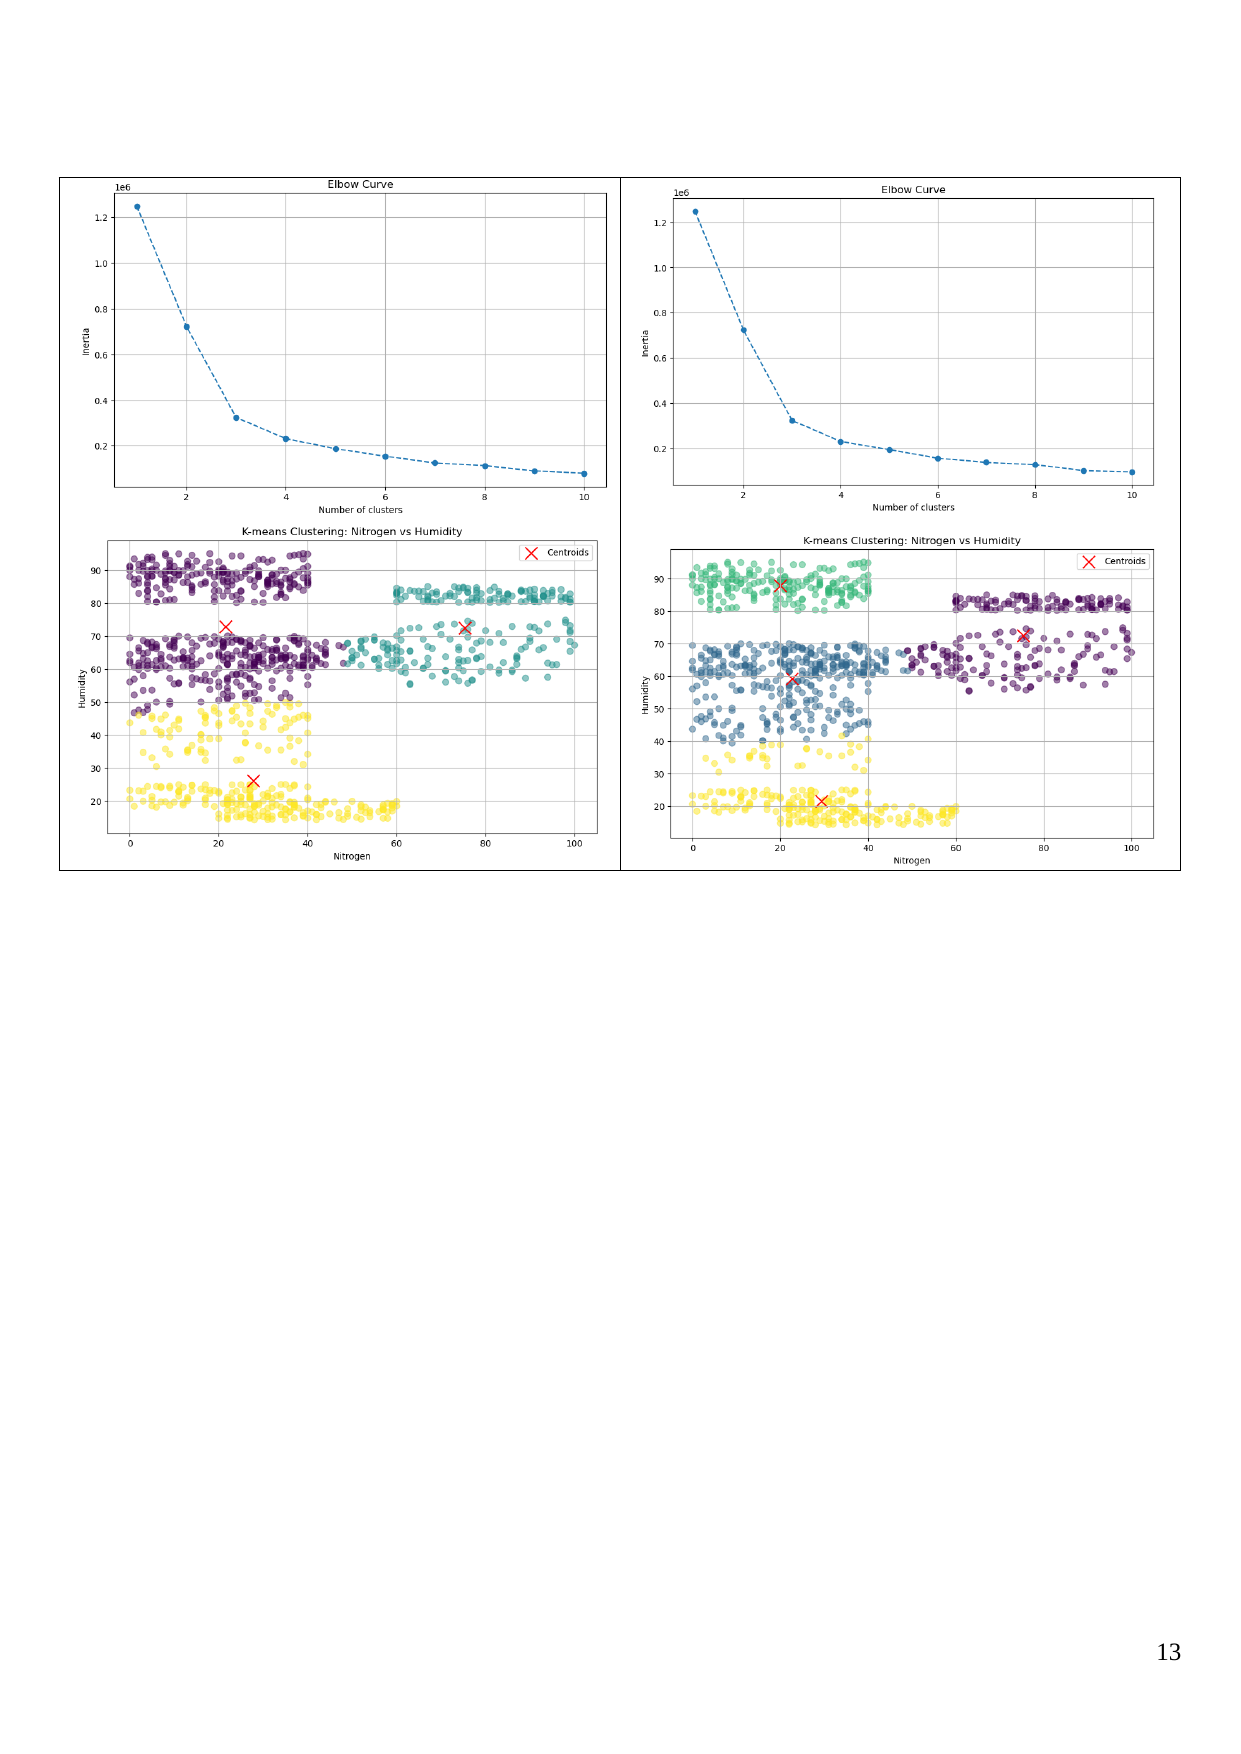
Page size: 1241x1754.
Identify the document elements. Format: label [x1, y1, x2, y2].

table_cell [60, 178, 620, 870]
picture [631, 525, 1170, 867]
picture [70, 522, 609, 866]
picture [70, 178, 609, 519]
table_cell [621, 178, 1180, 870]
picture [631, 178, 1170, 522]
